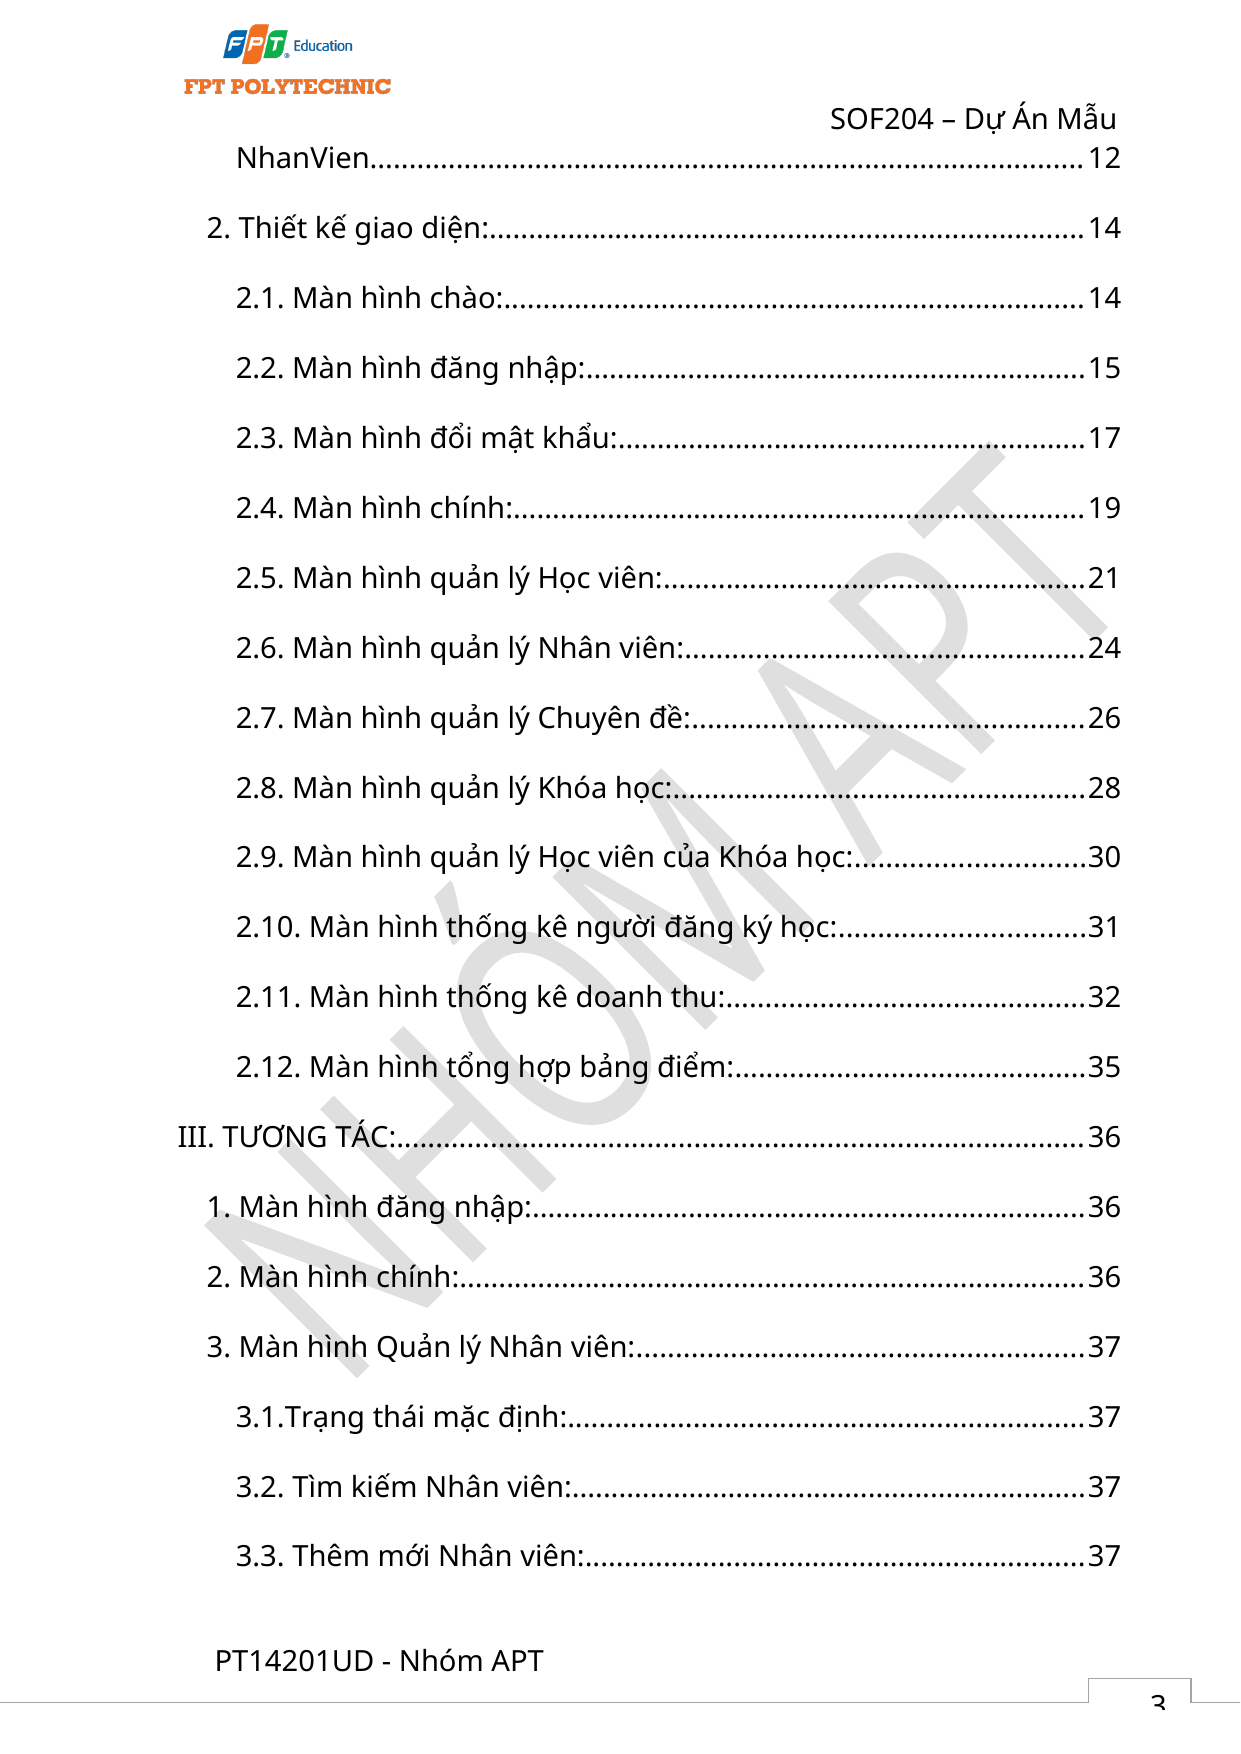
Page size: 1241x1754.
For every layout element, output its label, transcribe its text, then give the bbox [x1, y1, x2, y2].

text 2. Thiết kế giao diện: 14 [206, 208, 1122, 247]
text 2. Màn hình chính: 36 [206, 1256, 1122, 1296]
text 3. Màn hình Quản lý Nhân viên: 37 [206, 1326, 1122, 1366]
text 2.9. Màn hình quản lý Học viên của Khóa học: 30 [236, 837, 1122, 876]
text 2.1. Màn hình chào: 14 [236, 278, 1122, 317]
text 2.7. Màn hình quản lý Chuyên đề: 26 [236, 697, 1122, 737]
text 2.4. Màn hình chính: 19 [236, 487, 1122, 527]
text 2.6. Màn hình quản lý Nhân viên: 24 [236, 627, 1122, 667]
text NhanVien 12 [236, 138, 1122, 177]
text 3.2. Tìm kiếm Nhân viên: 37 [236, 1466, 1122, 1506]
text III. TƯƠNG TÁC: 36 [177, 1116, 1122, 1156]
text 3.1.Trạng thái mặc định: 37 [236, 1396, 1122, 1436]
text 2.10. Màn hình thống kê người đăng ký học: 31 [236, 907, 1122, 946]
text 2.5. Màn hình quản lý Học viên: 21 [236, 557, 1122, 597]
text 2.8. Màn hình quản lý Khóa học: 28 [236, 767, 1122, 807]
text 1. Màn hình đăng nhập: 36 [206, 1186, 1122, 1226]
picture [177, 17, 398, 101]
text 3.3. Thêm mới Nhân viên: 37 [236, 1536, 1122, 1575]
text 2.11. Màn hình thống kê doanh thu: 32 [236, 977, 1122, 1016]
text 2.3. Màn hình đổi mật khẩu: 17 [236, 417, 1122, 457]
text 2.2. Màn hình đăng nhập: 15 [236, 347, 1122, 387]
text 2.12. Màn hình tổng hợp bảng điểm: 35 [236, 1046, 1122, 1086]
